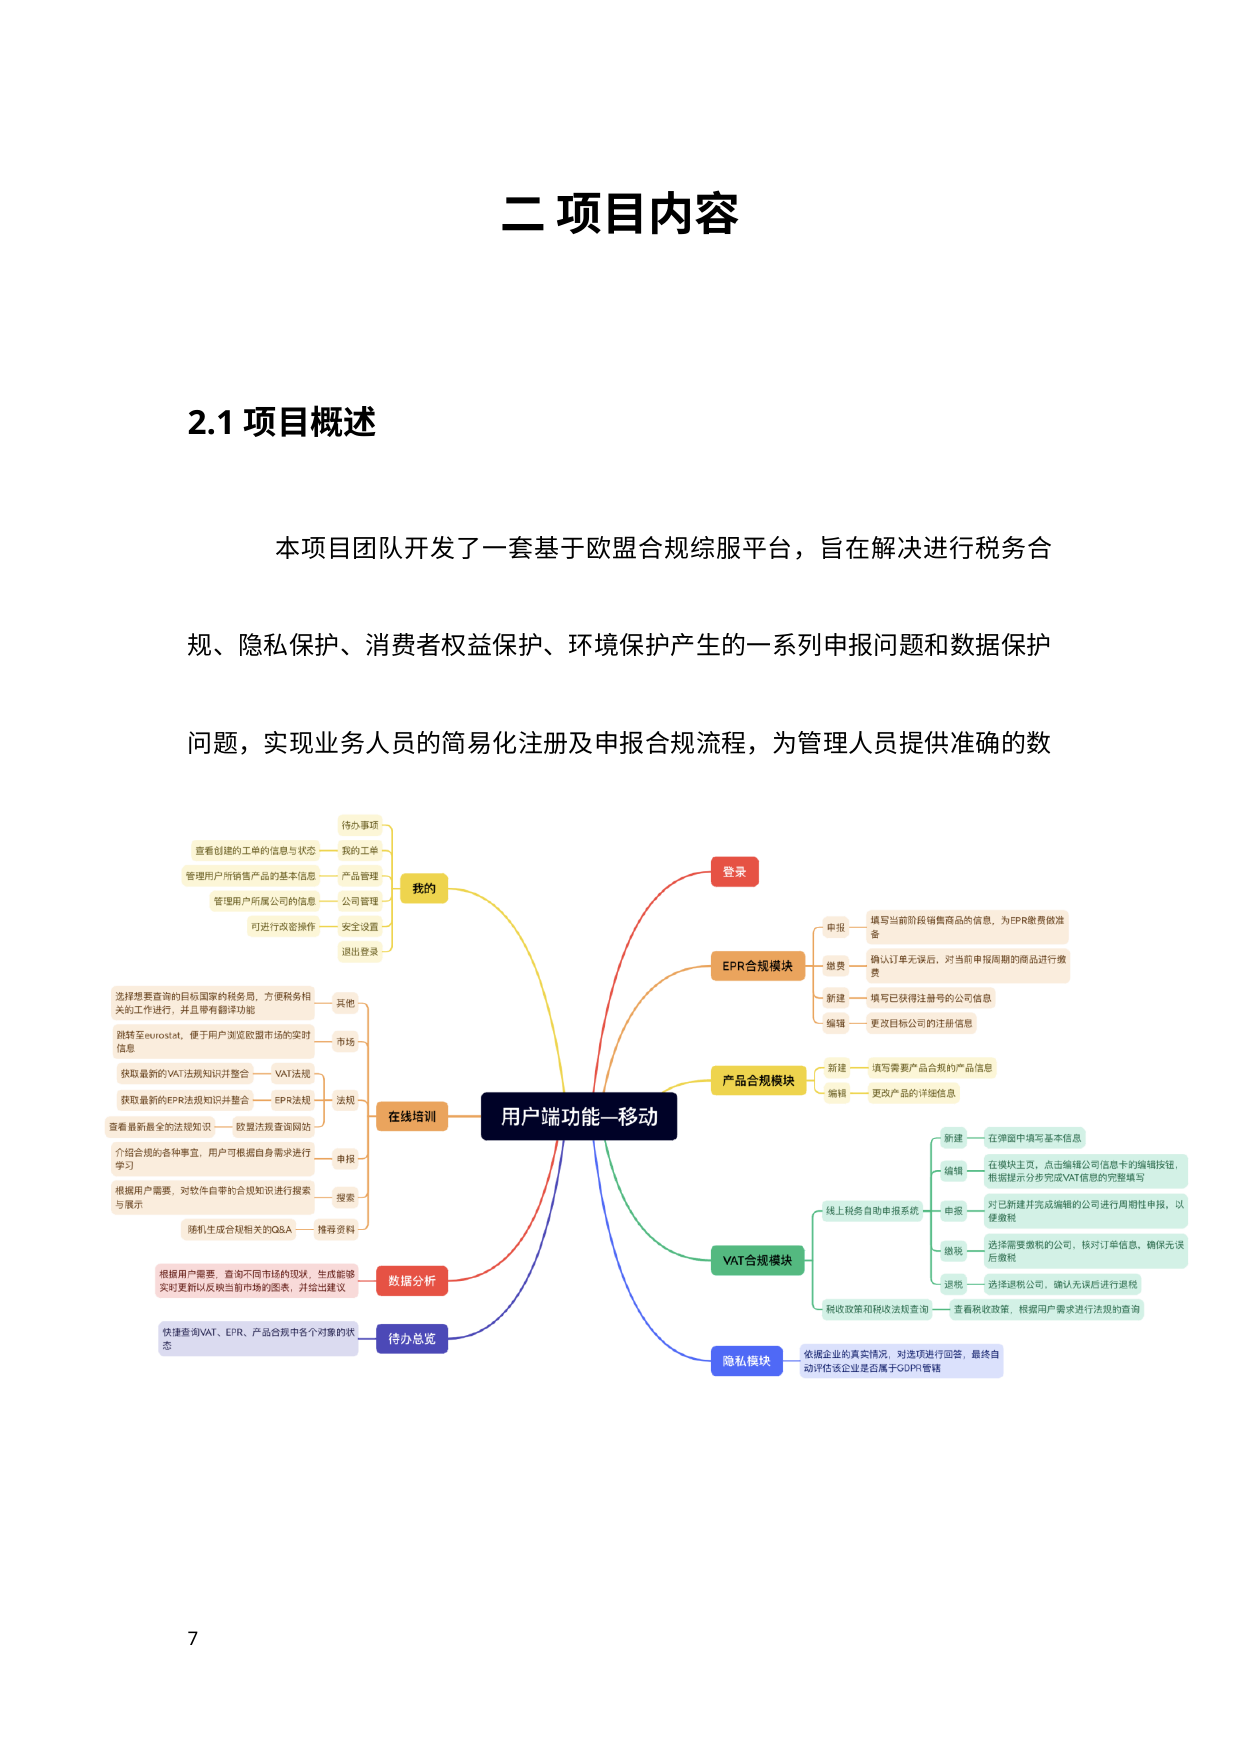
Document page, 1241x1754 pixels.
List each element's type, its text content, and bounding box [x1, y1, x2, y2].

picture [51, 777, 1212, 1408]
text 本项目团队开发了一套基于欧盟合规综服平台，旨在解决进行税务合规、隐私保护、消费者权益保护、环境保护产生的一系列申报问题和数据保护问题，实现业务人员的简易化注册及申报合规流程，为管理人员提供准确的数据分析和报告，从而有效的帮助企业了解市场需求和趋势，避免产品销售的障碍，APP端功能概述如图4所示，用户Web端功能如图5所示。 [187, 515, 1053, 775]
subtitle 2.1 项目概述 [187, 387, 1053, 452]
subtitle 二 项目内容 [187, 162, 1053, 259]
